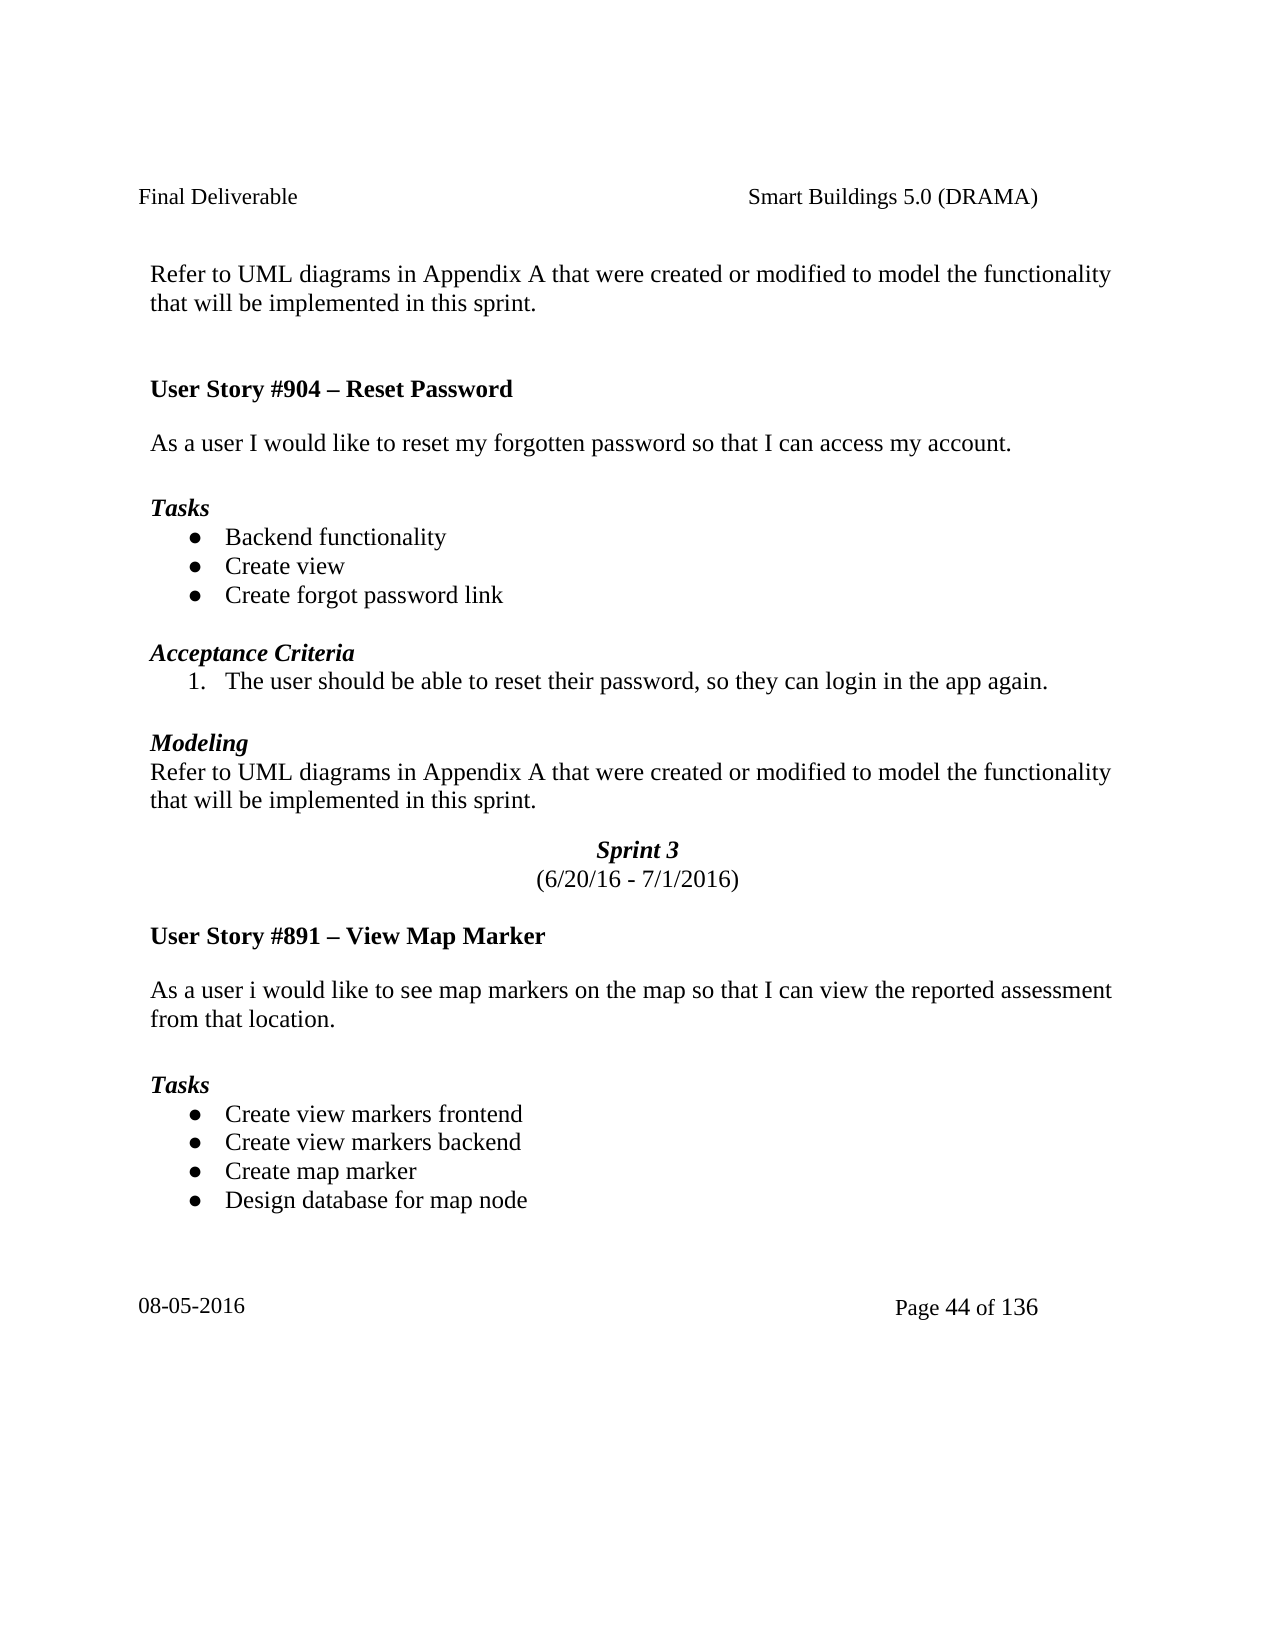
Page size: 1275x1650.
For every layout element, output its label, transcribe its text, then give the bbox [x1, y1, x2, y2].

text Tasks [150, 493, 1125, 522]
text As a user I would like to reset my forgotten password so that I can access my account. [150, 428, 1125, 456]
list Create forgot password link [187, 580, 1125, 609]
subtitle Sprint 3 [150, 835, 1125, 864]
list Design database for map node [187, 1185, 1125, 1214]
text User Story #891 – View Map Marker [150, 921, 1125, 950]
list Create view [187, 551, 1125, 580]
list Backend functionality [187, 522, 1125, 551]
text Refer to UML diagrams in Appendix A that were created or modified to model the functionality that will be implemented in this sprint. [150, 259, 1125, 316]
list Create view markers backend [187, 1127, 1125, 1156]
text Tasks [150, 1070, 1125, 1098]
list The user should be able to reset their password, so they can login in the app again. [187, 666, 1125, 695]
text Modeling [150, 728, 1125, 757]
text User Story #904 – Reset Password [150, 374, 1125, 403]
text As a user i would like to see map markers on the map so that I can view the reported assessment from that location. [150, 975, 1125, 1033]
text Refer to UML diagrams in Appendix A that were created or modified to model the functionality that will be implemented in this sprint. [150, 757, 1125, 814]
text (6/20/16 - 7/1/2016) [150, 864, 1125, 893]
list Create view markers frontend [187, 1098, 1125, 1127]
text Acceptance Criteria [150, 638, 1125, 666]
list Create map marker [187, 1156, 1125, 1185]
